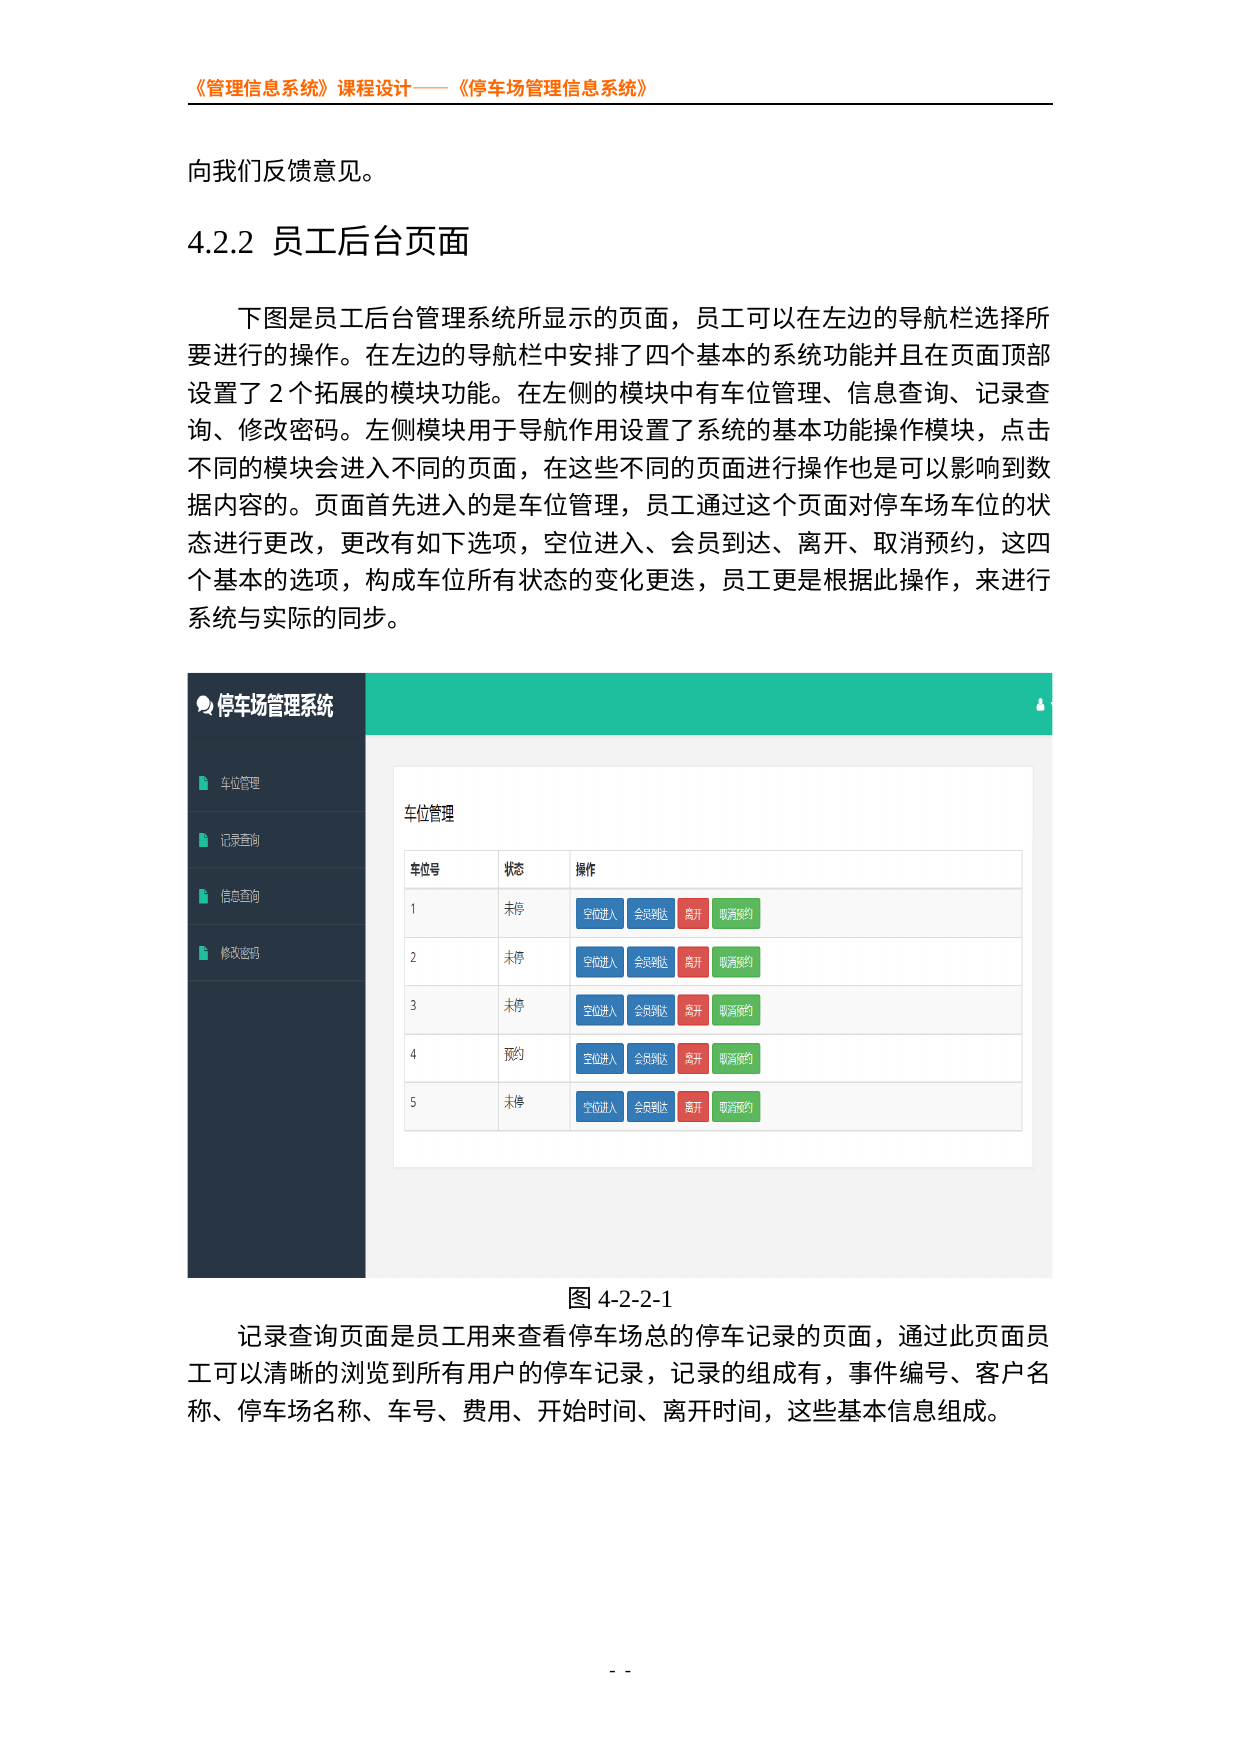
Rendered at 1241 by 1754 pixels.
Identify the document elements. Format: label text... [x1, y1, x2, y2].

text 图 4-2-2-1 [187, 1278, 1053, 1315]
text 记录查询页面是员工用来查看停车场总的停车记录的页面，通过此页面员工可以清晰的浏览到所有用户的停车记录，记录的组成有，事件编号、客户名称、停车场名称、车号、费用、开始时间、离开时间，这些基本信息组成。 [187, 1315, 1053, 1427]
subtitle 4.2.2 员工后台页面 [187, 214, 1053, 263]
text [187, 150, 1053, 187]
picture [187, 672, 1053, 1278]
text 下图是员工后台管理系统所显示的页面，员工可以在左边的导航栏选择所要进行的操作。在左边的导航栏中安排了四个基本的系统功能并且在页面顶部设置了2个拓展的模块功能。在左侧的模块中有车位管理、信息查询、记录查询、修改密码。左侧模块用于导航作用设置了系统的基本功能操作模块，点击不同的模块会进入不同的页面，在这些不同的页面进行操作也是可以影响到数据内容的。页面首先进入的是车位管理，员工通过这个页面对停车场车位的状态进行更改，更改有如下选项，空位进入、会员到达、离开、取消预约，这四个基本的选项，构成车位所有状态的变化更迭，员工更是根据此操作，来进行系统与实际的同步。 [187, 297, 1053, 635]
